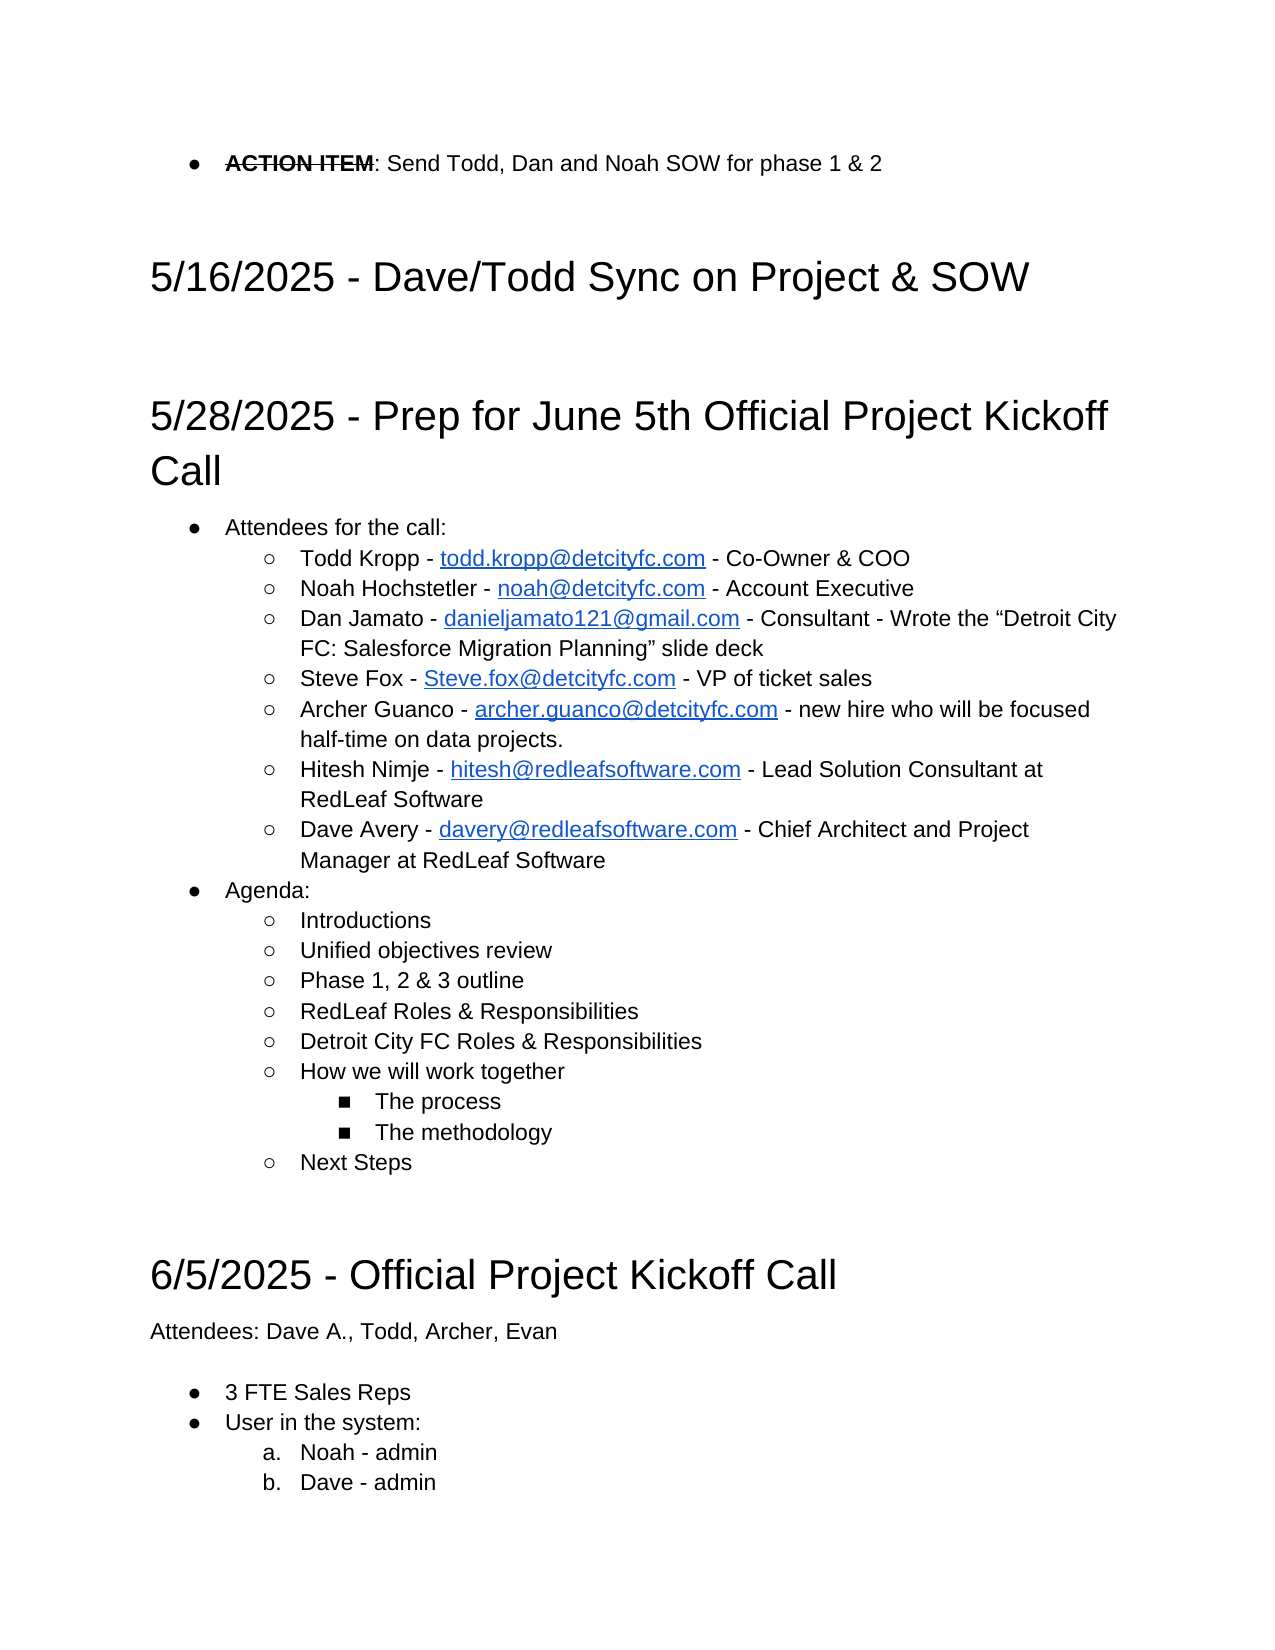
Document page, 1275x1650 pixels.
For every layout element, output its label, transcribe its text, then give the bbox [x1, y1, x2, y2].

list Noah - admin [262, 1439, 1125, 1466]
list Introductions [262, 907, 1125, 933]
list ACTION ITEM: Send Todd, Dan and Noah SOW for phase 1 & 2 [187, 150, 1125, 176]
list Dave - admin [262, 1469, 1125, 1496]
subtitle 5/16/2025 - Dave/Todd Sync on Project & SOW [150, 252, 1125, 300]
list Next Steps [262, 1149, 1125, 1175]
list Dan Jamato - danieljamato121@gmail.com - Consultant - Wrote the “Detroit City FC: Salesforce Migration Planning” slide deck [262, 605, 1125, 661]
list The process [337, 1088, 1125, 1114]
list Unified objectives review [262, 937, 1125, 963]
list RedLeaf Roles & Responsibilities [262, 998, 1125, 1024]
list Todd Kropp - todd.kropp@detcityfc.com - Co-Owner & COO [262, 544, 1125, 571]
list Noah Hochstetler - noah@detcityfc.com - Account Executive [262, 575, 1125, 601]
list Agenda: [187, 877, 1125, 903]
list User in the system: [187, 1409, 1125, 1435]
list How we will work together [262, 1058, 1125, 1084]
list Hitesh Nimje - hitesh@redleafsoftware.com - Lead Solution Consultant at RedLeaf Software [262, 756, 1125, 812]
subtitle 5/28/2025 - Prep for June 5th Official Project Kickoff Call [150, 392, 1125, 494]
list The methodology [337, 1118, 1125, 1145]
subtitle 6/5/2025 - Official Project Kickoff Call [150, 1251, 1125, 1299]
list Phase 1, 2 & 3 outline [262, 967, 1125, 994]
list Archer Guanco - archer.guanco@detcityfc.com - new hire who will be focused half-time on data projects. [262, 696, 1125, 752]
list 3 FTE Sales Reps [187, 1379, 1125, 1405]
list Steve Fox - Steve.fox@detcityfc.com - VP of ticket sales [262, 665, 1125, 692]
list Dave Avery - davery@redleafsoftware.com - Chief Architect and Project Manager at RedLeaf Software [262, 816, 1125, 873]
text Attendees: Dave A., Todd, Archer, Evan [150, 1318, 1125, 1345]
list Detroit City FC Roles & Responsibilities [262, 1028, 1125, 1054]
list Attendees for the call: [187, 514, 1125, 541]
